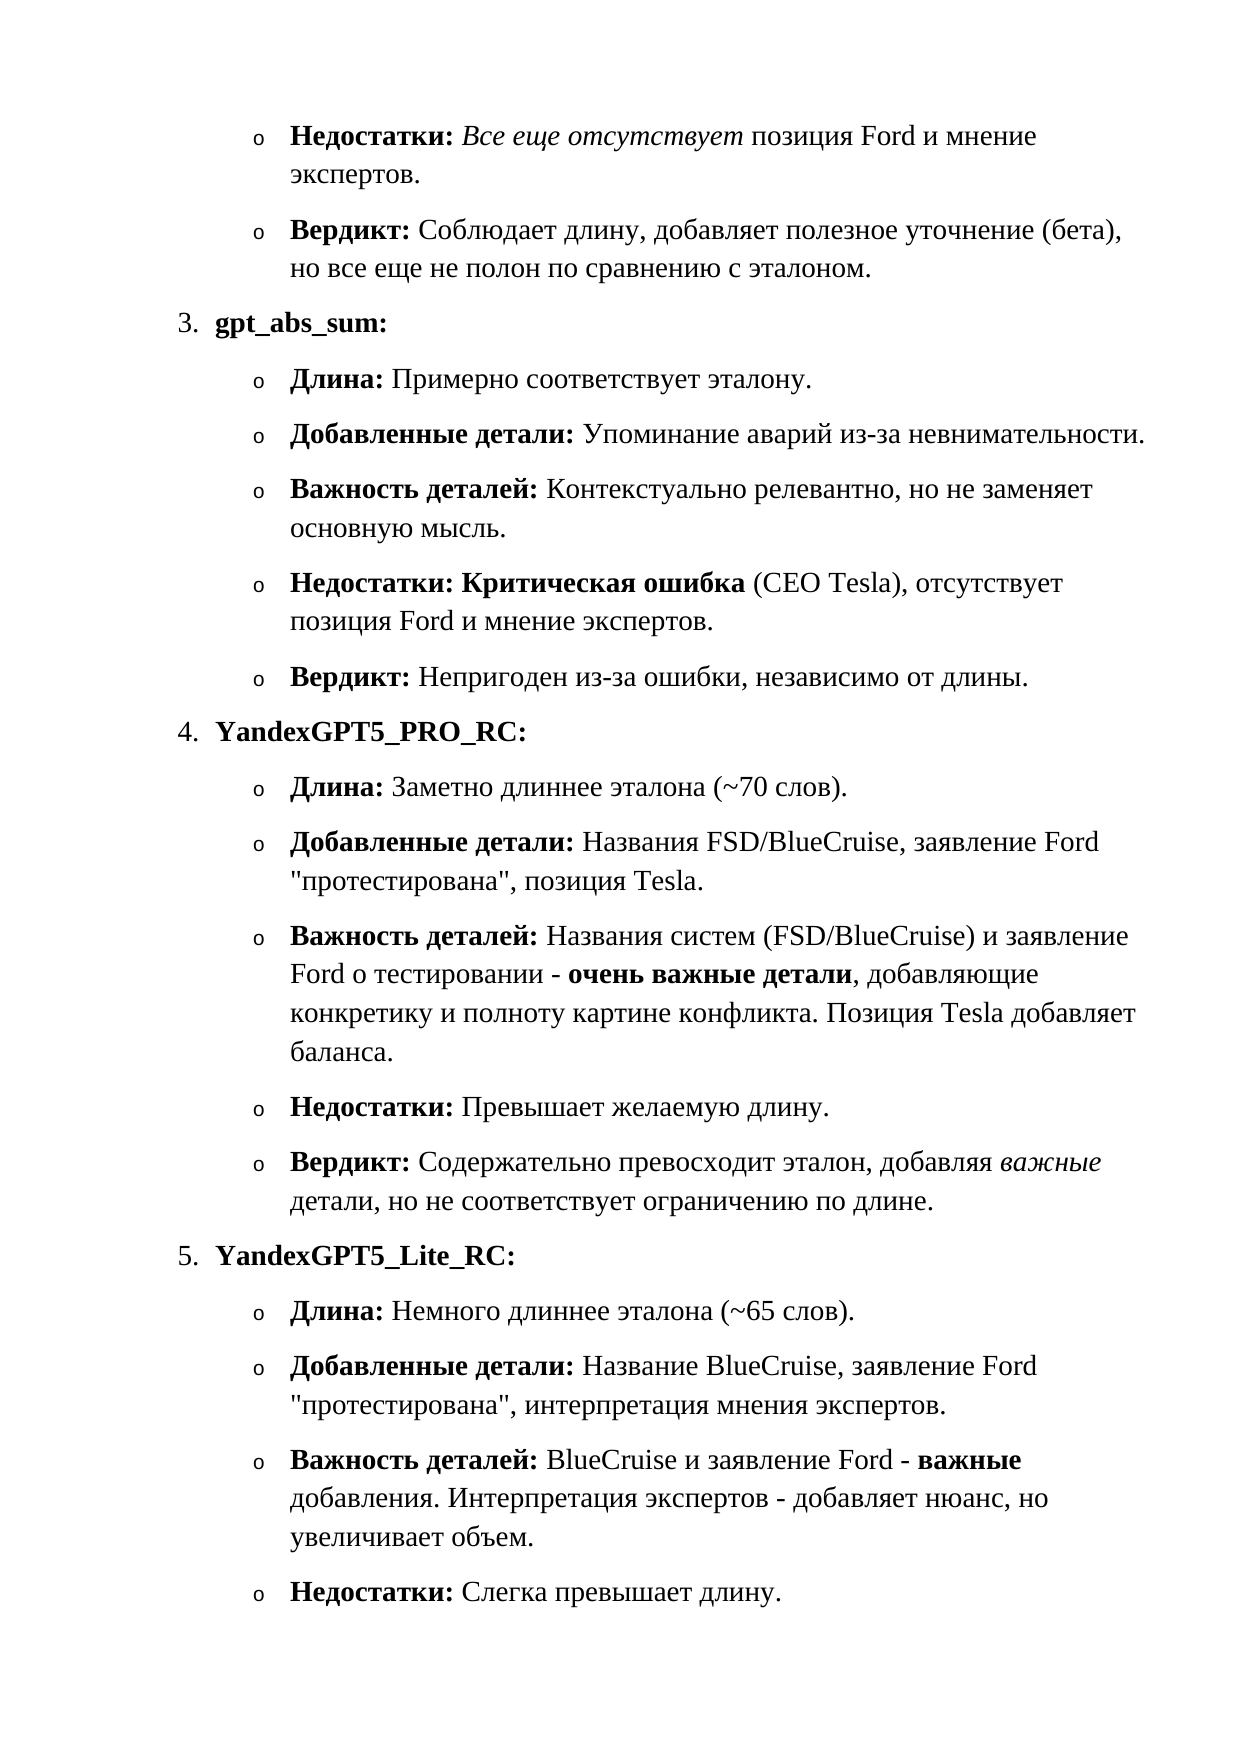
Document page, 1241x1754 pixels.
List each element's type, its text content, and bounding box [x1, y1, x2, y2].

list Недостатки: Превышает желаемую длину. [252, 1089, 1152, 1122]
list Недостатки: Все еще отсутствует позиция Ford и мнение экспертов. [252, 118, 1152, 190]
list Длина: Примерно соответствует эталону. [252, 361, 1152, 394]
list YandexGPT5_Lite_RC: [177, 1238, 1152, 1271]
list Добавленные детали: Название BlueCruise, заявление Ford "протестирована", интерпретация мнения экспертов. [252, 1348, 1152, 1420]
list YandexGPT5_PRO_RC: [177, 714, 1152, 747]
list Важность деталей: Названия систем (FSD/BlueCruise) и заявление Ford о тестировании - очень важные детали, добавляющие конкретику и полноту картине конфликта. Позиция Tesla добавляет баланса. [252, 918, 1152, 1067]
list Длина: Заметно длиннее эталона (~70 слов). [252, 769, 1152, 803]
list Добавленные детали: Упоминание аварий из-за невнимательности. [252, 416, 1152, 449]
list Недостатки: Слегка превышает длину. [252, 1574, 1152, 1608]
list Добавленные детали: Названия FSD/BlueCruise, заявление Ford "протестирована", позиция Tesla. [252, 824, 1152, 896]
list Вердикт: Содержательно превосходит эталон, добавляя важные детали, но не соответствует ограничению по длине. [252, 1144, 1152, 1216]
list Длина: Немного длиннее эталона (~65 слов). [252, 1293, 1152, 1327]
list Вердикт: Соблюдает длину, добавляет полезное уточнение (бета), но все еще не полон по сравнению с эталоном. [252, 212, 1152, 284]
list Вердикт: Непригоден из-за ошибки, независимо от длины. [252, 659, 1152, 692]
list gpt_abs_sum: [177, 306, 1152, 339]
list Важность деталей: BlueCruise и заявление Ford - важные добавления. Интерпретация экспертов - добавляет нюанс, но увеличивает объем. [252, 1442, 1152, 1553]
list Важность деталей: Контекстуально релевантно, но не заменяет основную мысль. [252, 471, 1152, 543]
list Недостатки: Критическая ошибка (CEO Tesla), отсутствует позиция Ford и мнение экспертов. [252, 565, 1152, 637]
